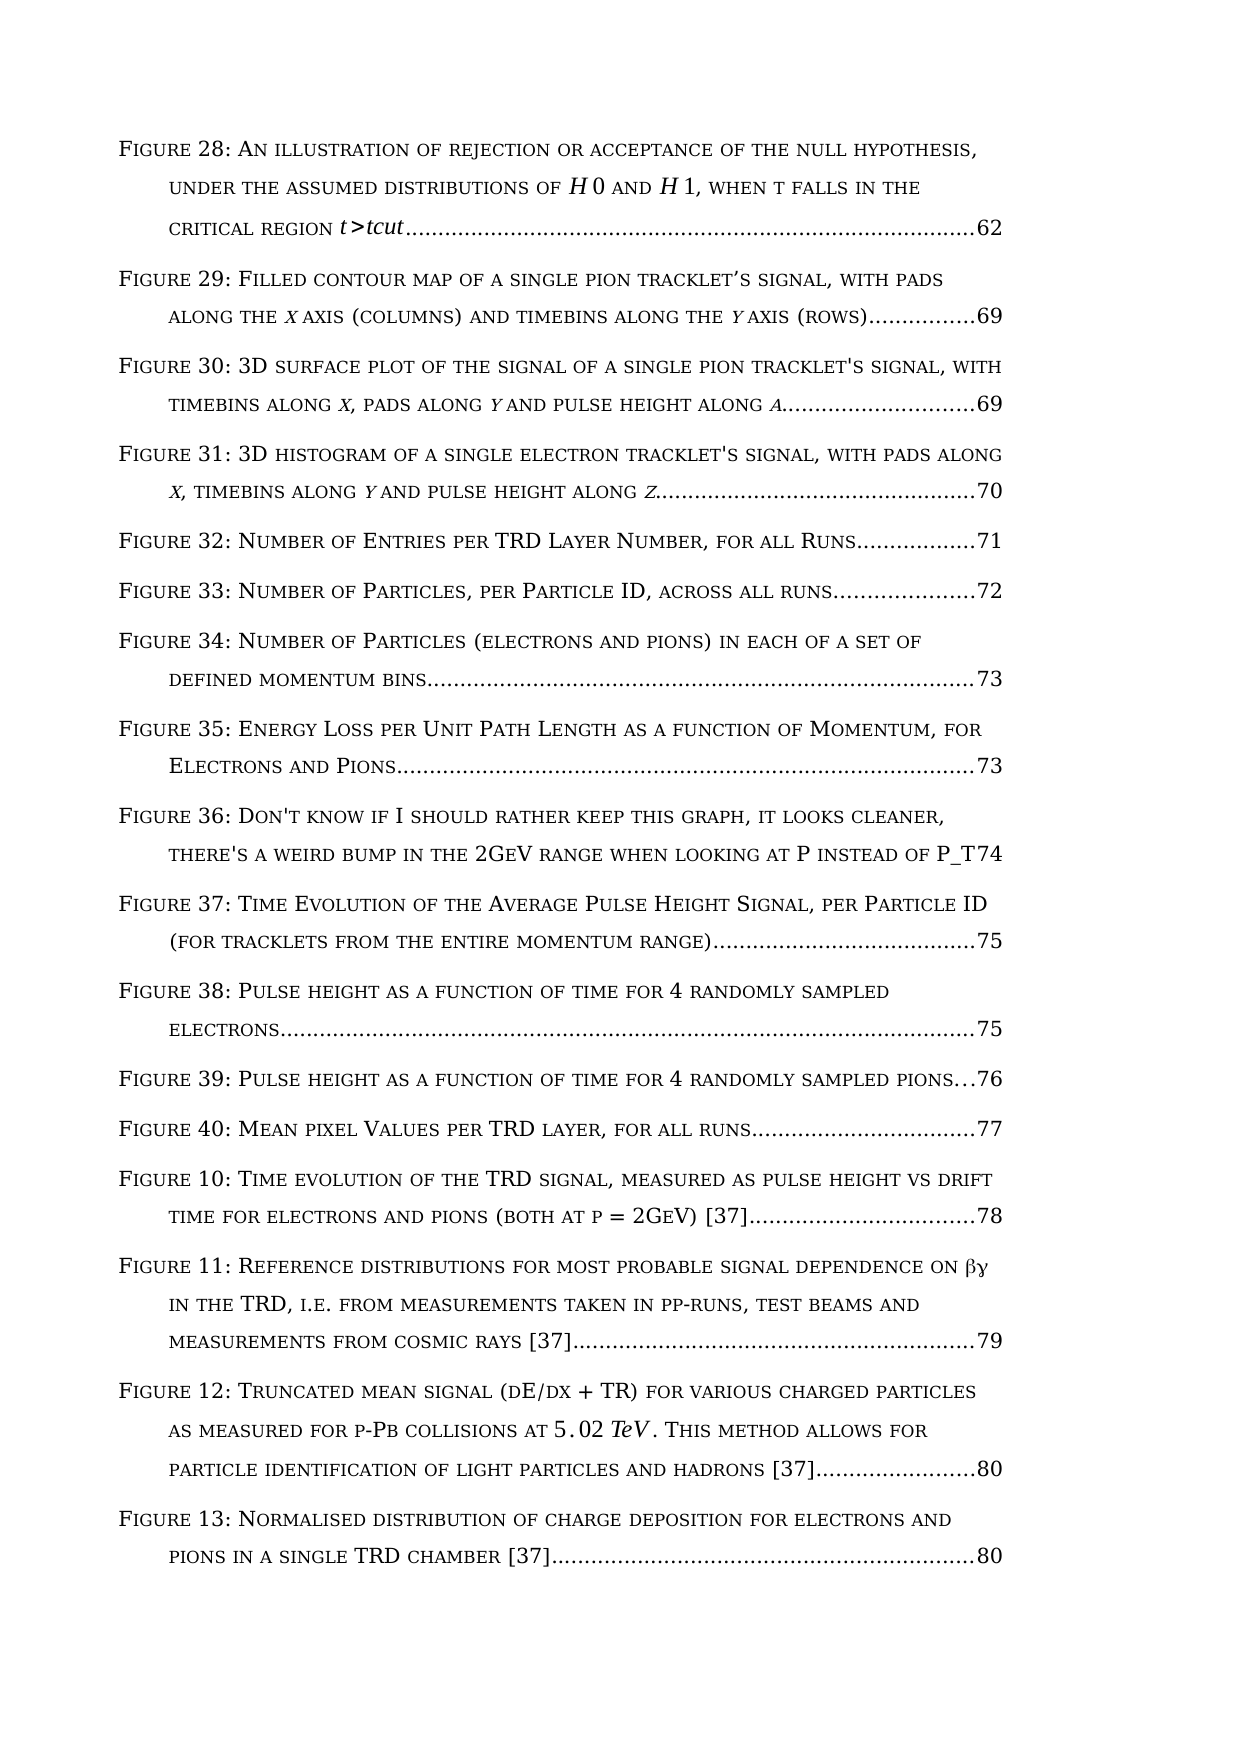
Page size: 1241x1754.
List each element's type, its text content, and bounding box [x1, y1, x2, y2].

text Figure 12: Truncated mean signal (dE/dx + TR) for various charged particles as measured for p-Pb collisions at . This method allows for particle identification of light particles and hadrons [37]. 80 [118, 1378, 1004, 1481]
text Figure 40: Mean pixel Values per TRD layer, for all runs 77 [118, 1116, 1004, 1141]
text Figure 11: Reference distributions for most probable signal dependence on in the TRD, i.e. from measurements taken in pp-runs, test beams and measurements from cosmic rays [37]. 79 [118, 1253, 1004, 1353]
text Figure 35: Energy Loss per Unit Path Length as a function of Momentum, for Electrons and Pions 73 [118, 716, 1004, 778]
text Figure 28: An illustration of rejection or acceptance of the null hypothesis, under the assumed distributions of and , when t falls in the critical region 62 [118, 135, 1004, 241]
text Figure 13: Normalised distribution of charge deposition for electrons and pions in a single TRD chamber [37]. 80 [118, 1506, 1004, 1568]
text Figure 39: Pulse height as a function of time for 4 randomly sampled pions 76 [118, 1066, 1004, 1091]
text Figure 30: 3D surface plot of the signal of a single pion tracklet's signal, with timebins along x, pads along y and pulse height along a. 69 [118, 353, 1004, 416]
text Figure 31: 3D histogram of a single electron tracklet's signal, with pads along x, timebins along y and pulse height along z. 70 [118, 441, 1004, 503]
text Figure 34: Number of Particles (electrons and pions) in each of a set of defined momentum bins 73 [118, 628, 1004, 691]
text Figure 29: Filled contour map of a single pion tracklet’s signal, with pads along the x axis (columns) and timebins along the y axis (rows) 69 [118, 266, 1004, 328]
text Figure 38: Pulse height as a function of time for 4 randomly sampled electrons 75 [118, 978, 1004, 1041]
text Figure 33: Number of Particles, per Particle ID, across all runs 72 [118, 578, 1004, 603]
text Figure 10: Time evolution of the TRD signal, measured as pulse height vs drift time for electrons and pions (both at p = 2GeV) [37]. 78 [118, 1166, 1004, 1228]
text Figure 37: Time Evolution of the Average Pulse Height Signal, per Particle ID (for tracklets from the entire momentum range) 75 [118, 891, 1004, 953]
text Figure 36: Don't know if I should rather keep this graph, it looks cleaner, there's a weird bump in the 2GeV range when looking at P instead of P_T 74 [118, 803, 1004, 866]
text Figure 32: Number of Entries per TRD Layer Number, for all Runs 71 [118, 528, 1004, 553]
